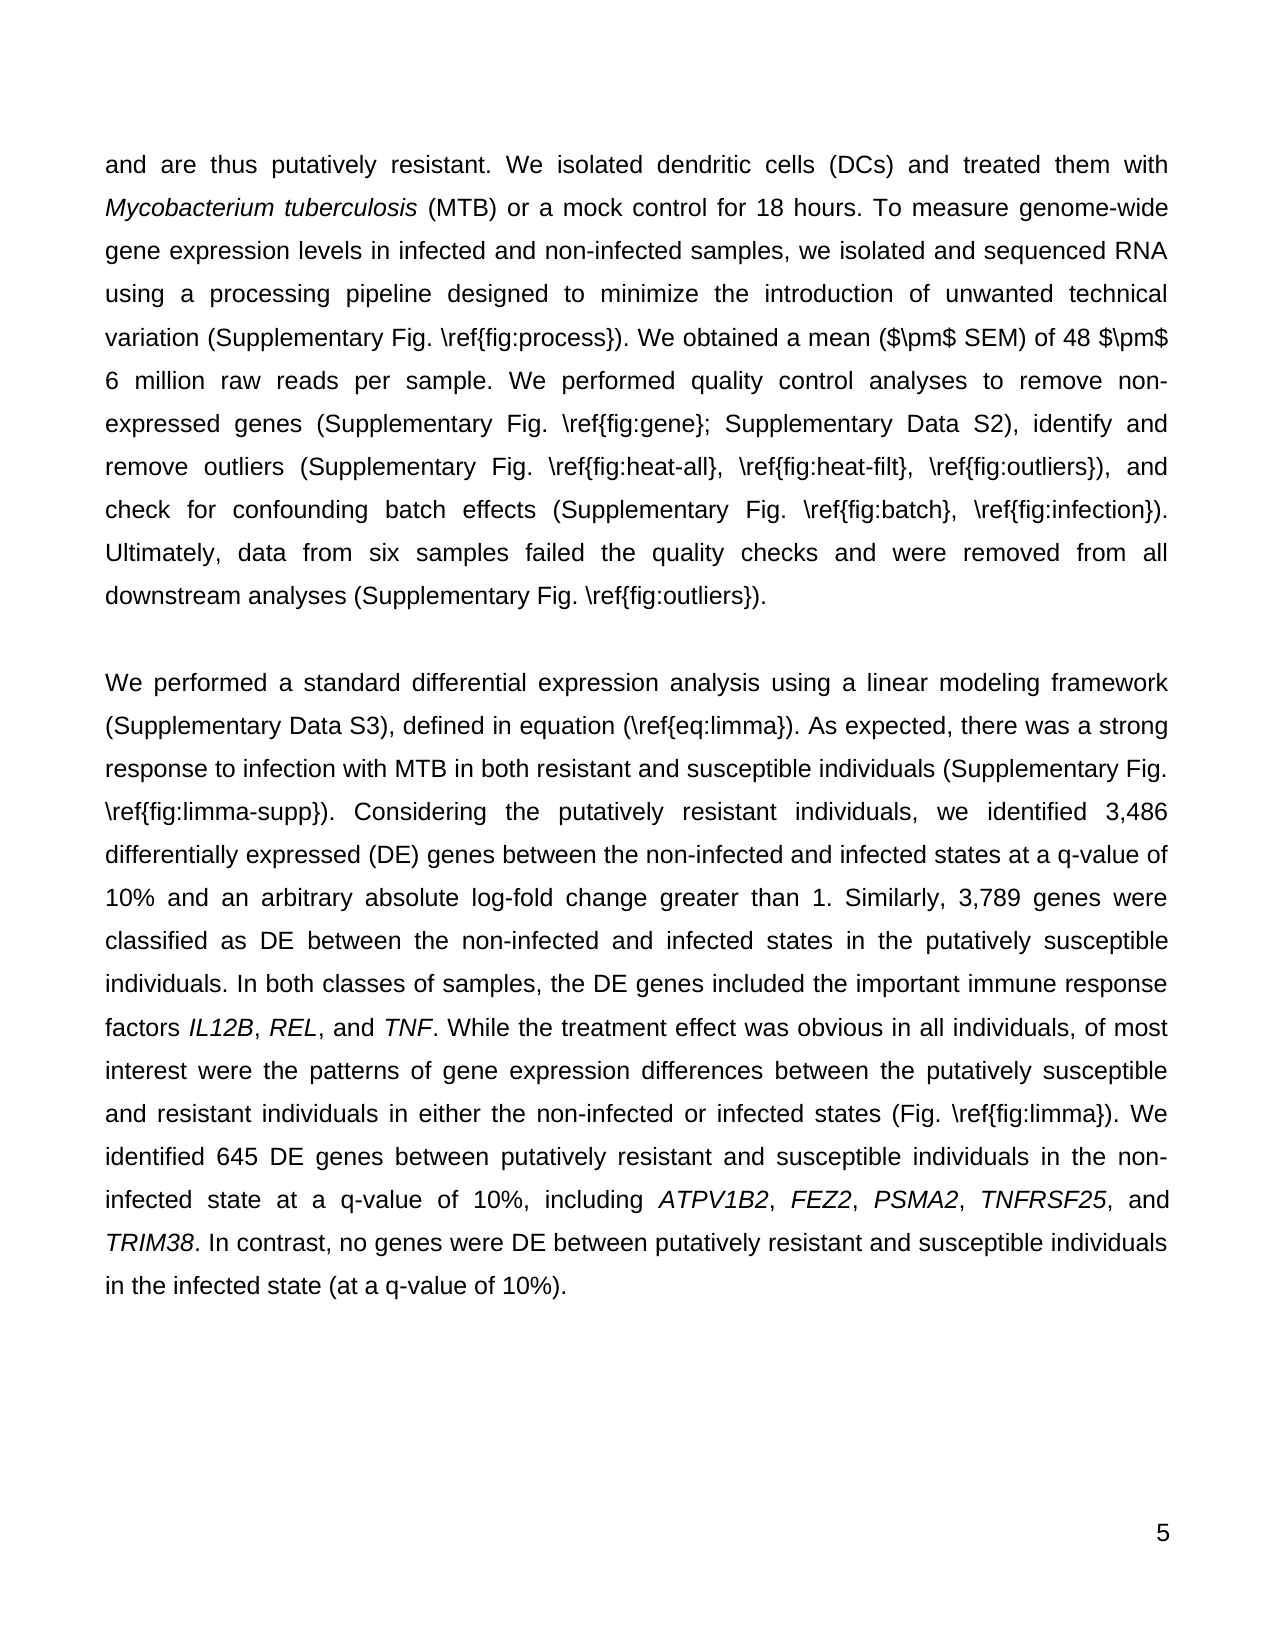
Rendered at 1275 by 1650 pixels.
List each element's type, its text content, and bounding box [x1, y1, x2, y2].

text We performed a standard differential expression analysis using a linear modeling framework (Supplementary Data S3), defined in equation (\ref{eq:limma}). As expected, there was a strong response to infection with MTB in both resistant and susceptible individuals (Supplementary Fig. \ref{fig:limma-supp}). Considering the putatively resistant individuals, we identified 3,486 differentially expressed (DE) genes between the non-infected and infected states at a q-value of 10% and an arbitrary absolute log-fold change greater than 1. Similarly, 3,789 genes were classified as DE between the non-infected and infected states in the putatively susceptible individuals. In both classes of samples, the DE genes included the important immune response factors IL12B, REL, and TNF. While the treatment effect was obvious in all individuals, of most interest were the patterns of gene expression differences between the putatively susceptible and resistant individuals in either the non-infected or infected states (Fig. \ref{fig:limma}). We identified 645 DE genes between putatively resistant and susceptible individuals in the non-infected state at a q-value of 10%, including ATPV1B2, FEZ2, PSMA2, TNFRSF25, and TRIM38. In contrast, no genes were DE between putatively resistant and susceptible individuals in the infected state (at a q-value of 10%). [105, 667, 1170, 1300]
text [105, 150, 1170, 610]
